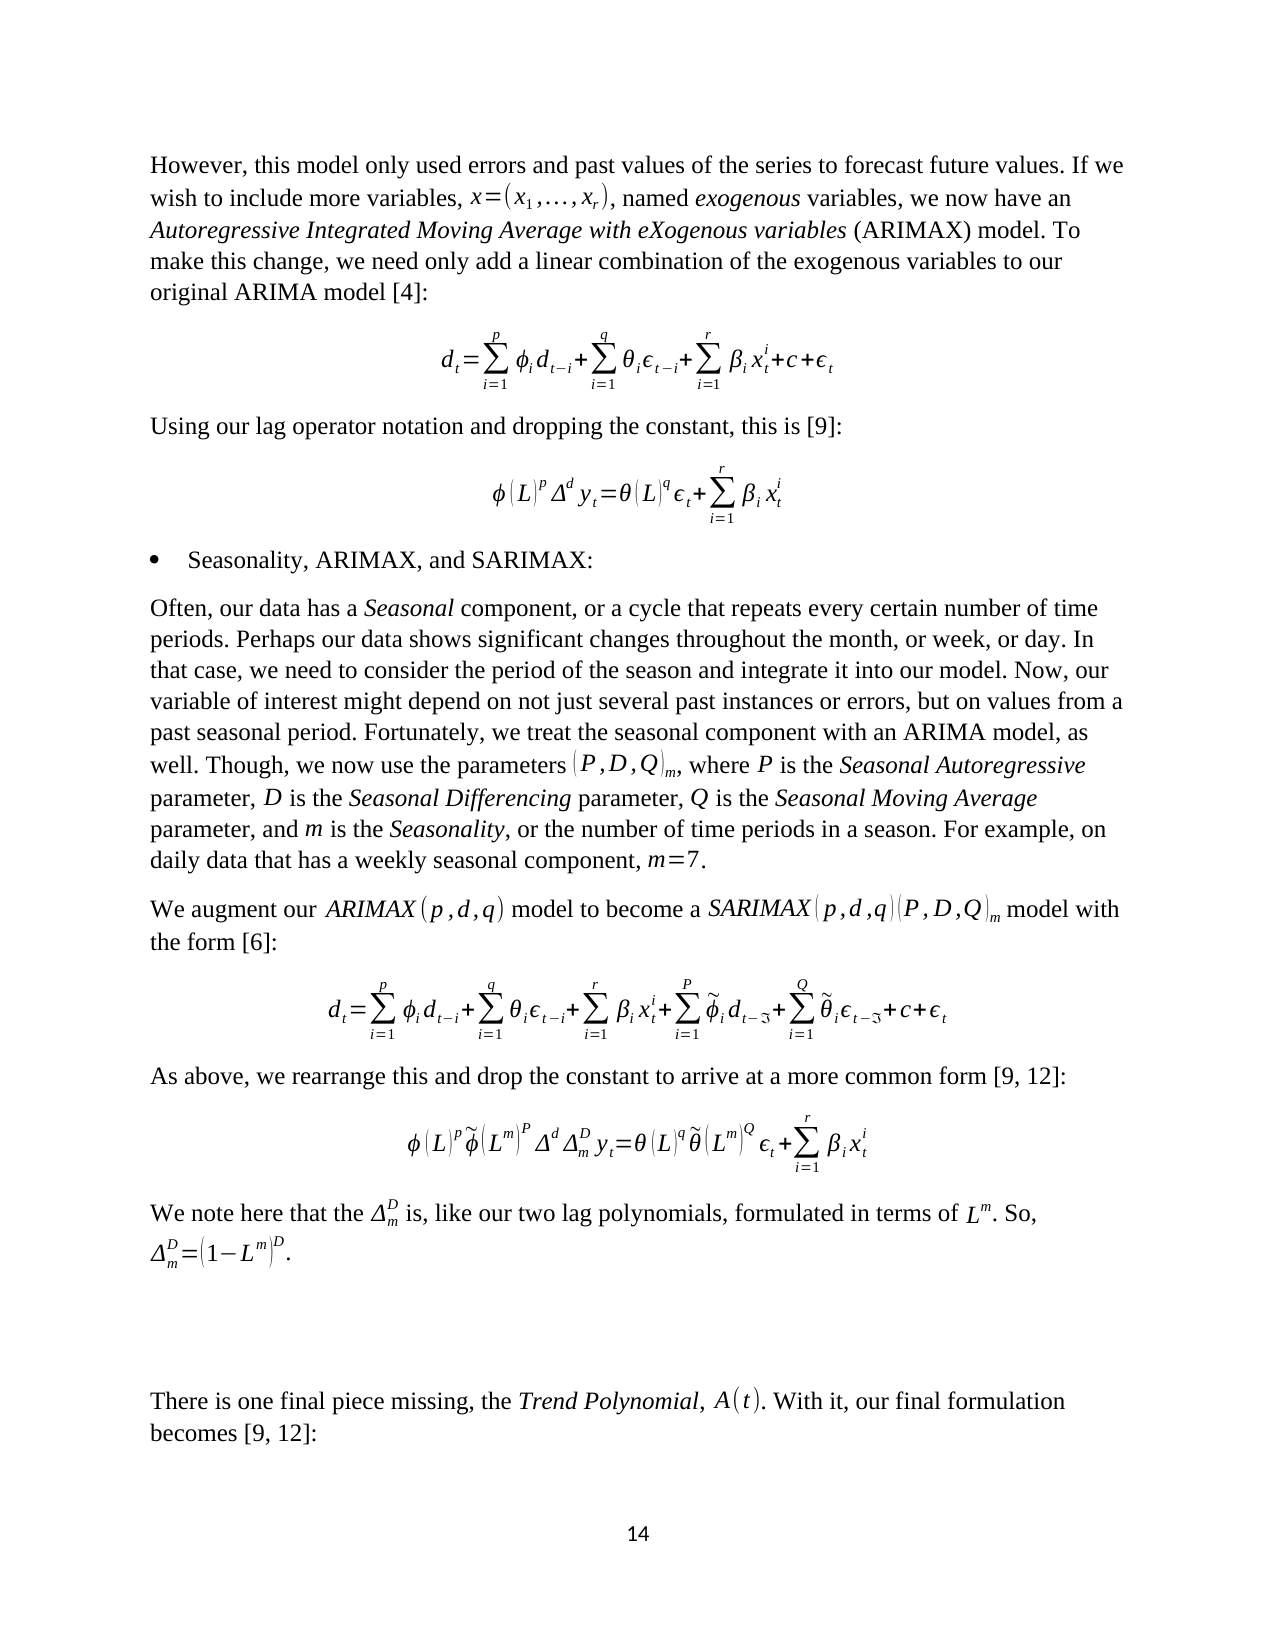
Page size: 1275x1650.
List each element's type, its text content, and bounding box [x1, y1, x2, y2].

text There is one final piece missing, the Trend Polynomial, . With it, our final formulation becomes [9, 12]: [150, 1386, 1125, 1447]
text We note here that the is, like our two lag polynomials, formulated in terms of . So, . [150, 1195, 1125, 1271]
text Often, our data has a Seasonal component, or a cycle that repeats every certain number of time periods. Perhaps our data shows significant changes throughout the month, or week, or day. In that case, we need to consider the period of the season and integrate it into our model. Now, our variable of interest might depend on not just several past instances or errors, but on values from a past seasonal period. Fortunately, we treat the seasonal component with an ARIMA model, as well. Though, we now use the parameters , where is the Seasonal Autoregressive parameter, is the Seasonal Differencing parameter, is the Seasonal Moving Average parameter, and is the Seasonality, or the number of time periods in a season. For example, on daily data that has a weekly seasonal component, . [150, 593, 1125, 874]
text As above, we rearrange this and drop the constant to arrive at a more common form [9, 12]: [150, 1061, 1125, 1090]
list Seasonality, ARIMAX, and SARIMAX: [150, 545, 1125, 574]
text However, this model only used errors and past values of the series to forecast future values. If we wish to include more variables, , named exogenous variables, we now have an Autoregressive Integrated Moving Average with eXogenous variables (ARIMAX) model. To make this change, we need only add a linear combination of the exogenous variables to our original ARIMA model [4]: [150, 150, 1125, 306]
text We augment our model to become a model with the form [6]: [150, 893, 1125, 956]
text Using our lag operator notation and dropping the constant, this is [9]: [150, 411, 1125, 440]
